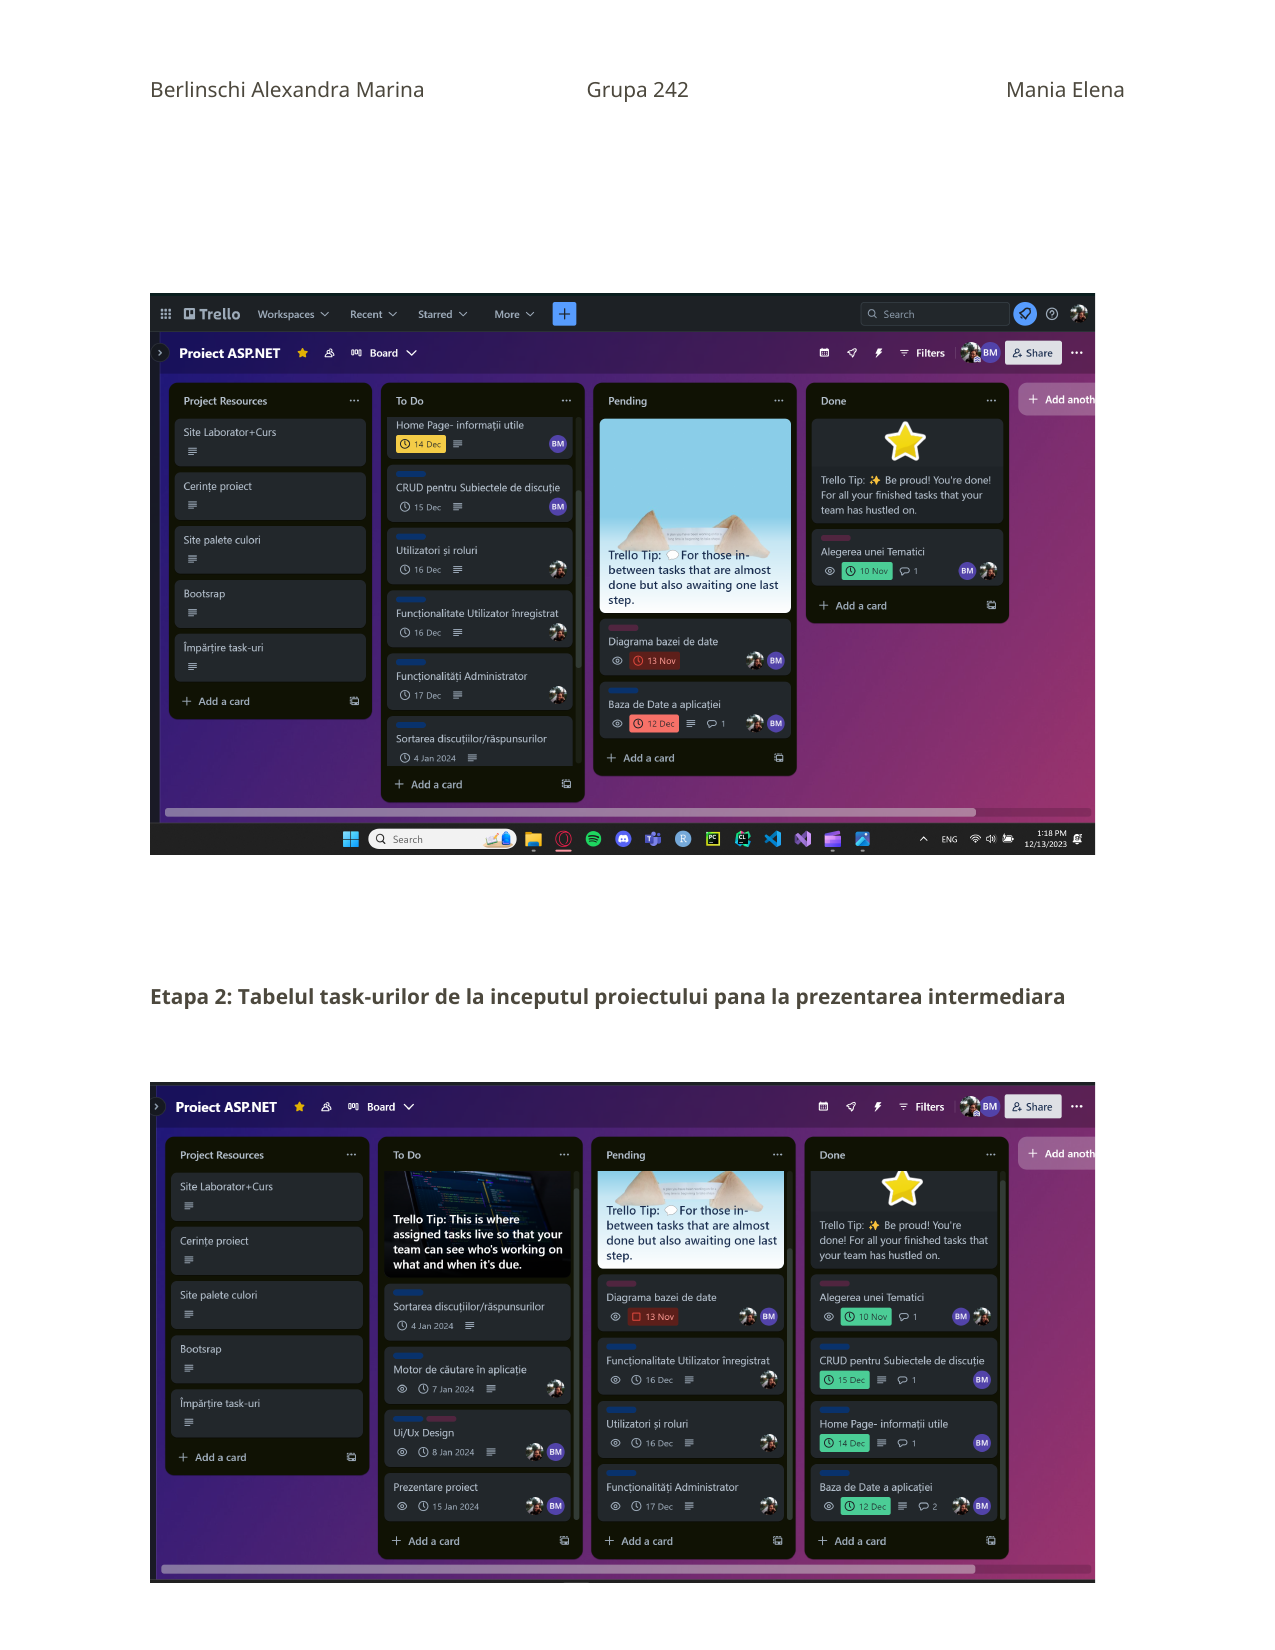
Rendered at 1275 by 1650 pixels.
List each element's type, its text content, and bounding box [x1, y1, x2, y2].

picture [150, 1082, 1096, 1583]
text Etapa 2: Tabelul task-urilor de la inceputul proiectului pana la prezentarea intermediara [150, 982, 1125, 1010]
picture [150, 293, 1096, 855]
